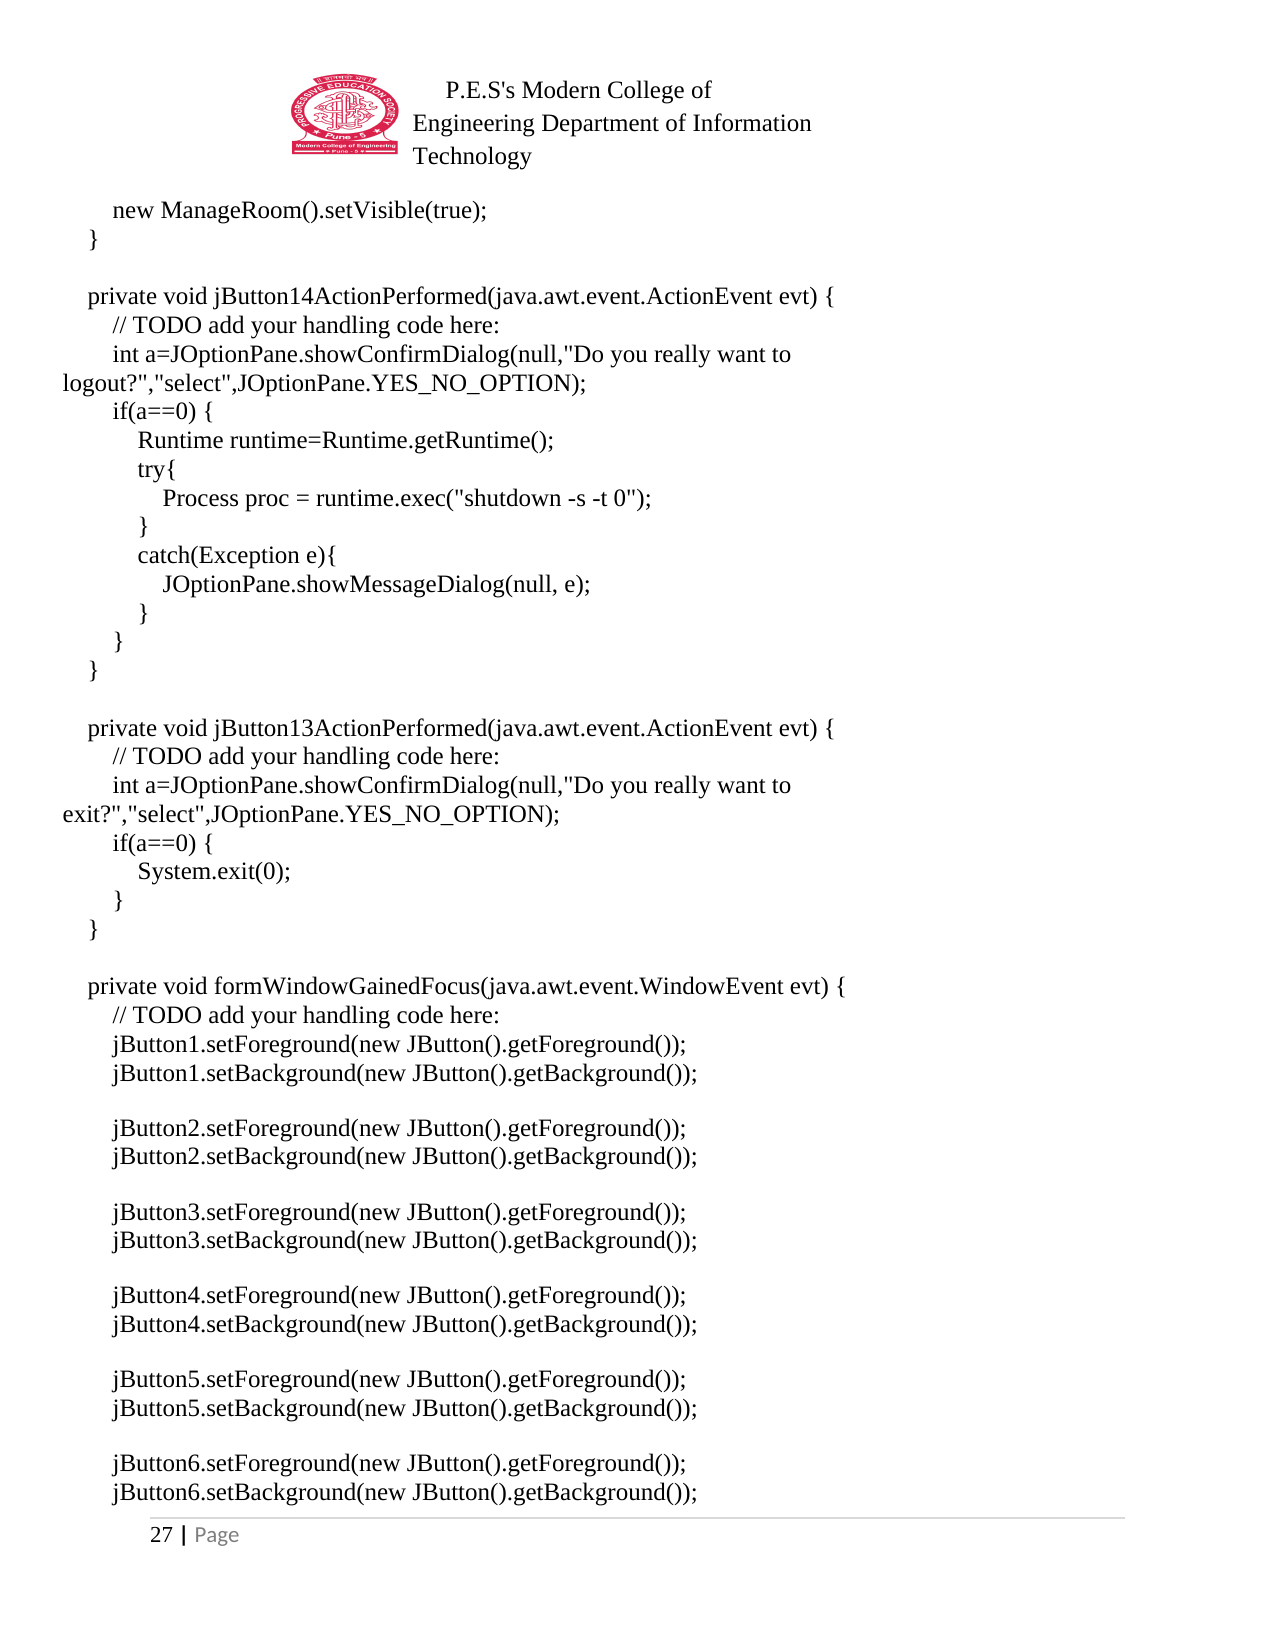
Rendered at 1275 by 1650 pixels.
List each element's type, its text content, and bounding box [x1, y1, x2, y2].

text int a=JOptionPane.showConfirmDialog(null,"Do you really want to logout?","select",JOptionPane.YES_NO_OPTION); [62, 339, 1275, 396]
text jButton4.setBackground(new JButton().getBackground()); [62, 1309, 1275, 1338]
text int a=JOptionPane.showConfirmDialog(null,"Do you really want to exit?","select",JOptionPane.YES_NO_OPTION); [62, 770, 1275, 828]
text if(a==0) { [62, 396, 1275, 425]
picture [279, 68, 410, 160]
text jButton3.setBackground(new JButton().getBackground()); [62, 1225, 1275, 1254]
text catch(Exception e){ [62, 540, 1275, 569]
text jButton2.setForeground(new JButton().getForeground()); [62, 1113, 1275, 1141]
text Runtime runtime=Runtime.getRuntime(); [62, 425, 1275, 454]
text jButton4.setForeground(new JButton().getForeground()); [62, 1280, 1275, 1309]
text JOptionPane.showMessageDialog(null, e); [62, 569, 1275, 598]
text jButton5.setBackground(new JButton().getBackground()); [62, 1393, 1275, 1422]
text private void jButton13ActionPerformed(java.awt.event.ActionEvent evt) { [62, 713, 1275, 741]
text jButton5.setForeground(new JButton().getForeground()); [62, 1364, 1275, 1393]
text } [62, 598, 1275, 626]
text } [62, 885, 1275, 914]
text jButton6.setBackground(new JButton().getBackground()); [62, 1477, 1275, 1506]
text private void formWindowGainedFocus(java.awt.event.WindowEvent evt) { [62, 971, 1275, 1000]
text if(a==0) { [62, 828, 1275, 856]
text jButton1.setForeground(new JButton().getForeground()); [62, 1029, 1275, 1058]
text Process proc = runtime.exec("shutdown -s -t 0"); [62, 483, 1275, 511]
text private void jButton14ActionPerformed(java.awt.event.ActionEvent evt) { [62, 281, 1275, 310]
text // TODO add your handling code here: [62, 1000, 1275, 1029]
text try{ [62, 454, 1275, 483]
text jButton1.setBackground(new JButton().getBackground()); [62, 1058, 1275, 1086]
text } [62, 626, 1275, 655]
text } [62, 914, 1275, 943]
text jButton3.setForeground(new JButton().getForeground()); [62, 1197, 1275, 1225]
text jButton2.setBackground(new JButton().getBackground()); [62, 1141, 1275, 1170]
text System.exit(0); [62, 856, 1275, 885]
text } [62, 655, 1275, 684]
text } [62, 224, 1275, 253]
text // TODO add your handling code here: [62, 310, 1275, 339]
text } [62, 511, 1275, 540]
text new ManageRoom().setVisible(true); [62, 195, 1275, 224]
text // TODO add your handling code here: [62, 741, 1275, 770]
text jButton6.setForeground(new JButton().getForeground()); [62, 1448, 1275, 1477]
